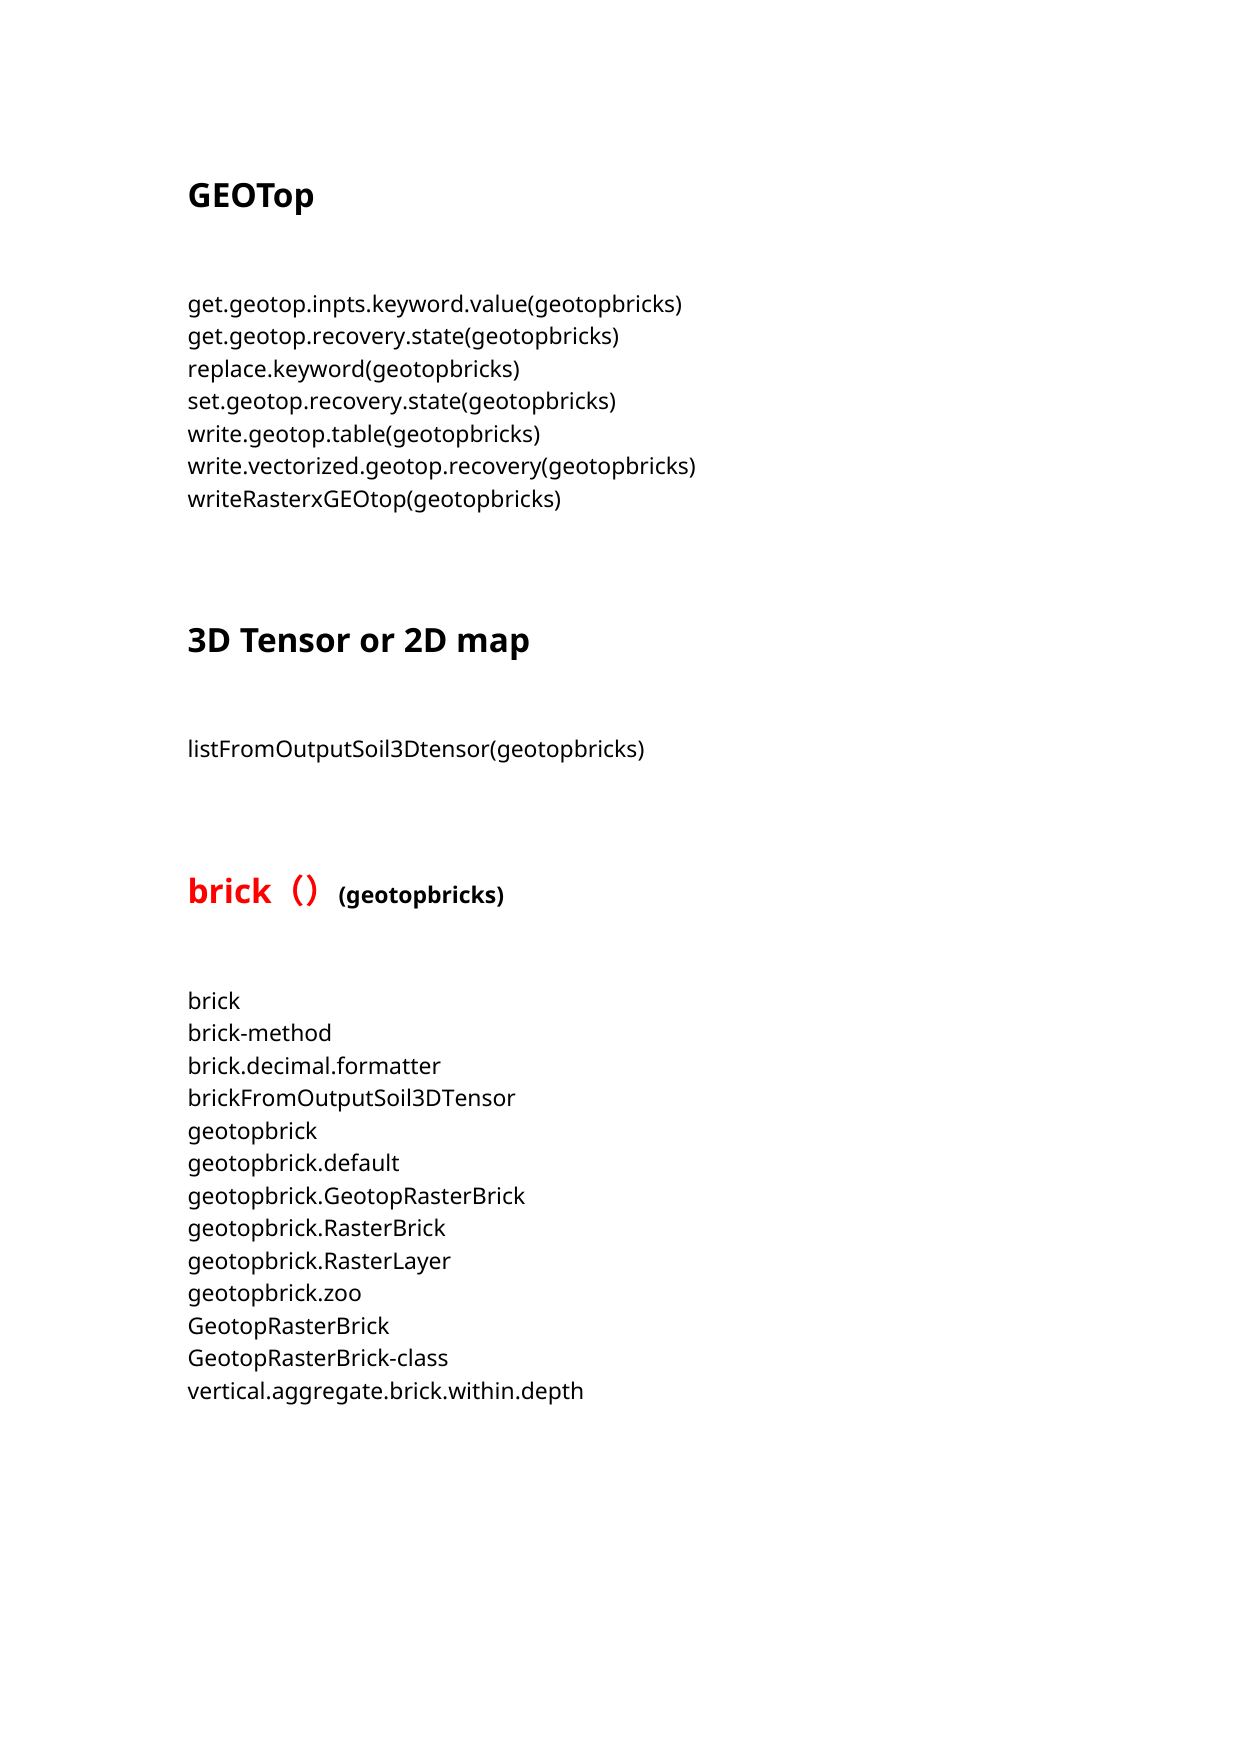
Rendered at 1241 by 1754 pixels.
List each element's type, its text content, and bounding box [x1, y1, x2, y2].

text vertical.aggregate.brick.within.depth [187, 1374, 1053, 1406]
text geotopbrick.GeotopRasterBrick [187, 1179, 1053, 1211]
text brick [187, 984, 1053, 1016]
text brickFromOutputSoil3DTensor [187, 1081, 1053, 1114]
text write.geotop.table(geotopbricks) [187, 417, 1053, 450]
text geotopbrick [187, 1114, 1053, 1146]
text geotopbrick.zoo [187, 1276, 1053, 1309]
text geotopbrick.RasterLayer [187, 1244, 1053, 1276]
subtitle 3D Tensor or 2D map [187, 607, 1053, 672]
text get.geotop.inpts.keyword.value(geotopbricks) [187, 287, 1053, 320]
text write.vectorized.geotop.recovery(geotopbricks) [187, 450, 1053, 482]
text brick.decimal.formatter [187, 1049, 1053, 1081]
text GeotopRasterBrick [187, 1309, 1053, 1341]
text brick-method [187, 1016, 1053, 1049]
text replace.keyword(geotopbricks) [187, 352, 1053, 385]
text GeotopRasterBrick-class [187, 1341, 1053, 1374]
text get.geotop.recovery.state(geotopbricks) [187, 320, 1053, 352]
subtitle brick（）(geotopbricks) [187, 857, 1053, 922]
subtitle GEOTop [187, 162, 1053, 227]
text listFromOutputSoil3Dtensor(geotopbricks) [187, 732, 1053, 764]
text geotopbrick.RasterBrick [187, 1211, 1053, 1244]
text set.geotop.recovery.state(geotopbricks) [187, 385, 1053, 417]
text geotopbrick.default [187, 1146, 1053, 1179]
text writeRasterxGEOtop(geotopbricks) [187, 482, 1053, 515]
